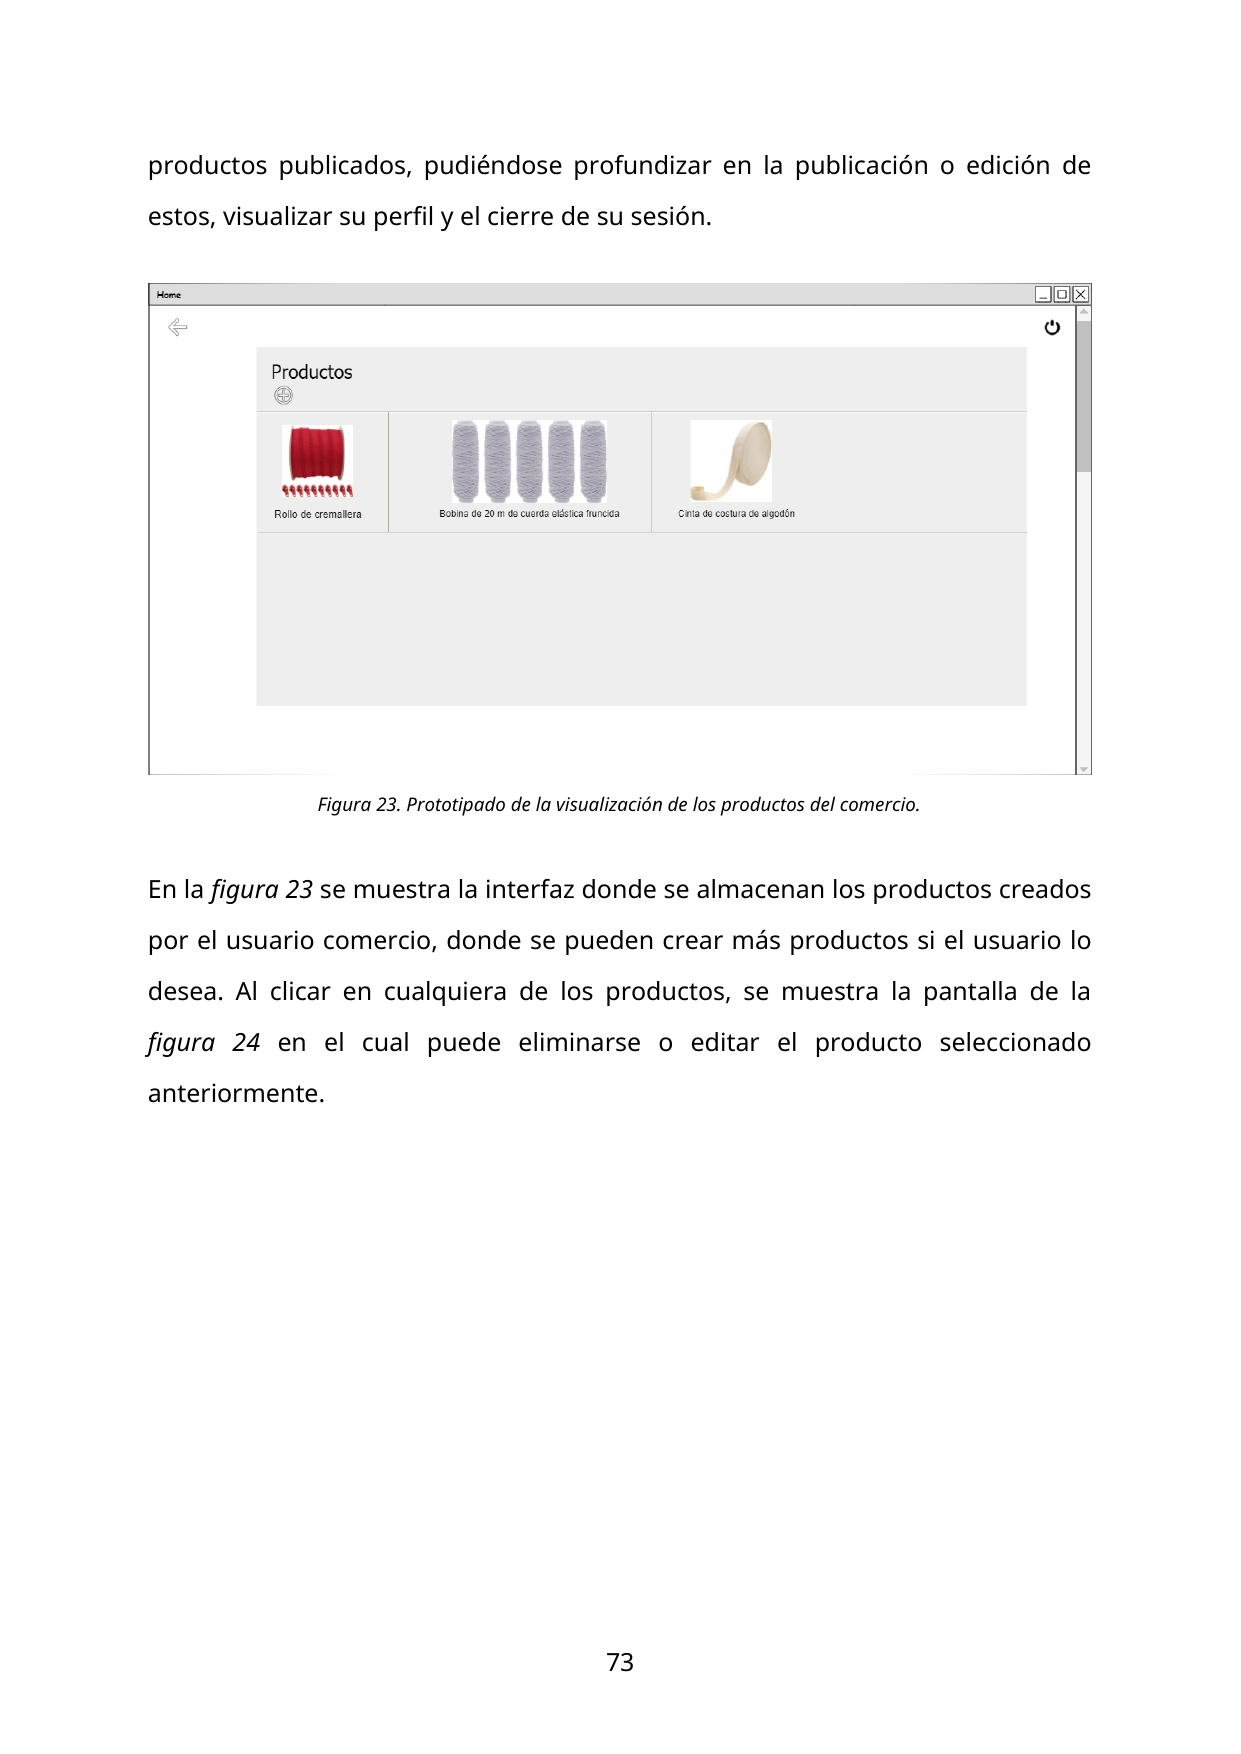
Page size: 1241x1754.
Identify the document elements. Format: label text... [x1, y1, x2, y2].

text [148, 148, 1092, 233]
picture [147, 283, 1092, 775]
text Figura 23. Prototipado de la visualización de los productos del comercio. [148, 791, 1092, 817]
text En la figura 23 se muestra la interfaz donde se almacenan los productos creados por el usuario comercio, donde se pueden crear más productos si el usuario lo desea. Al clicar en cualquiera de los productos, se muestra la pantalla de la figura 24 en el cual puede eliminarse o editar el producto seleccionado anteriormente. [148, 872, 1092, 1110]
